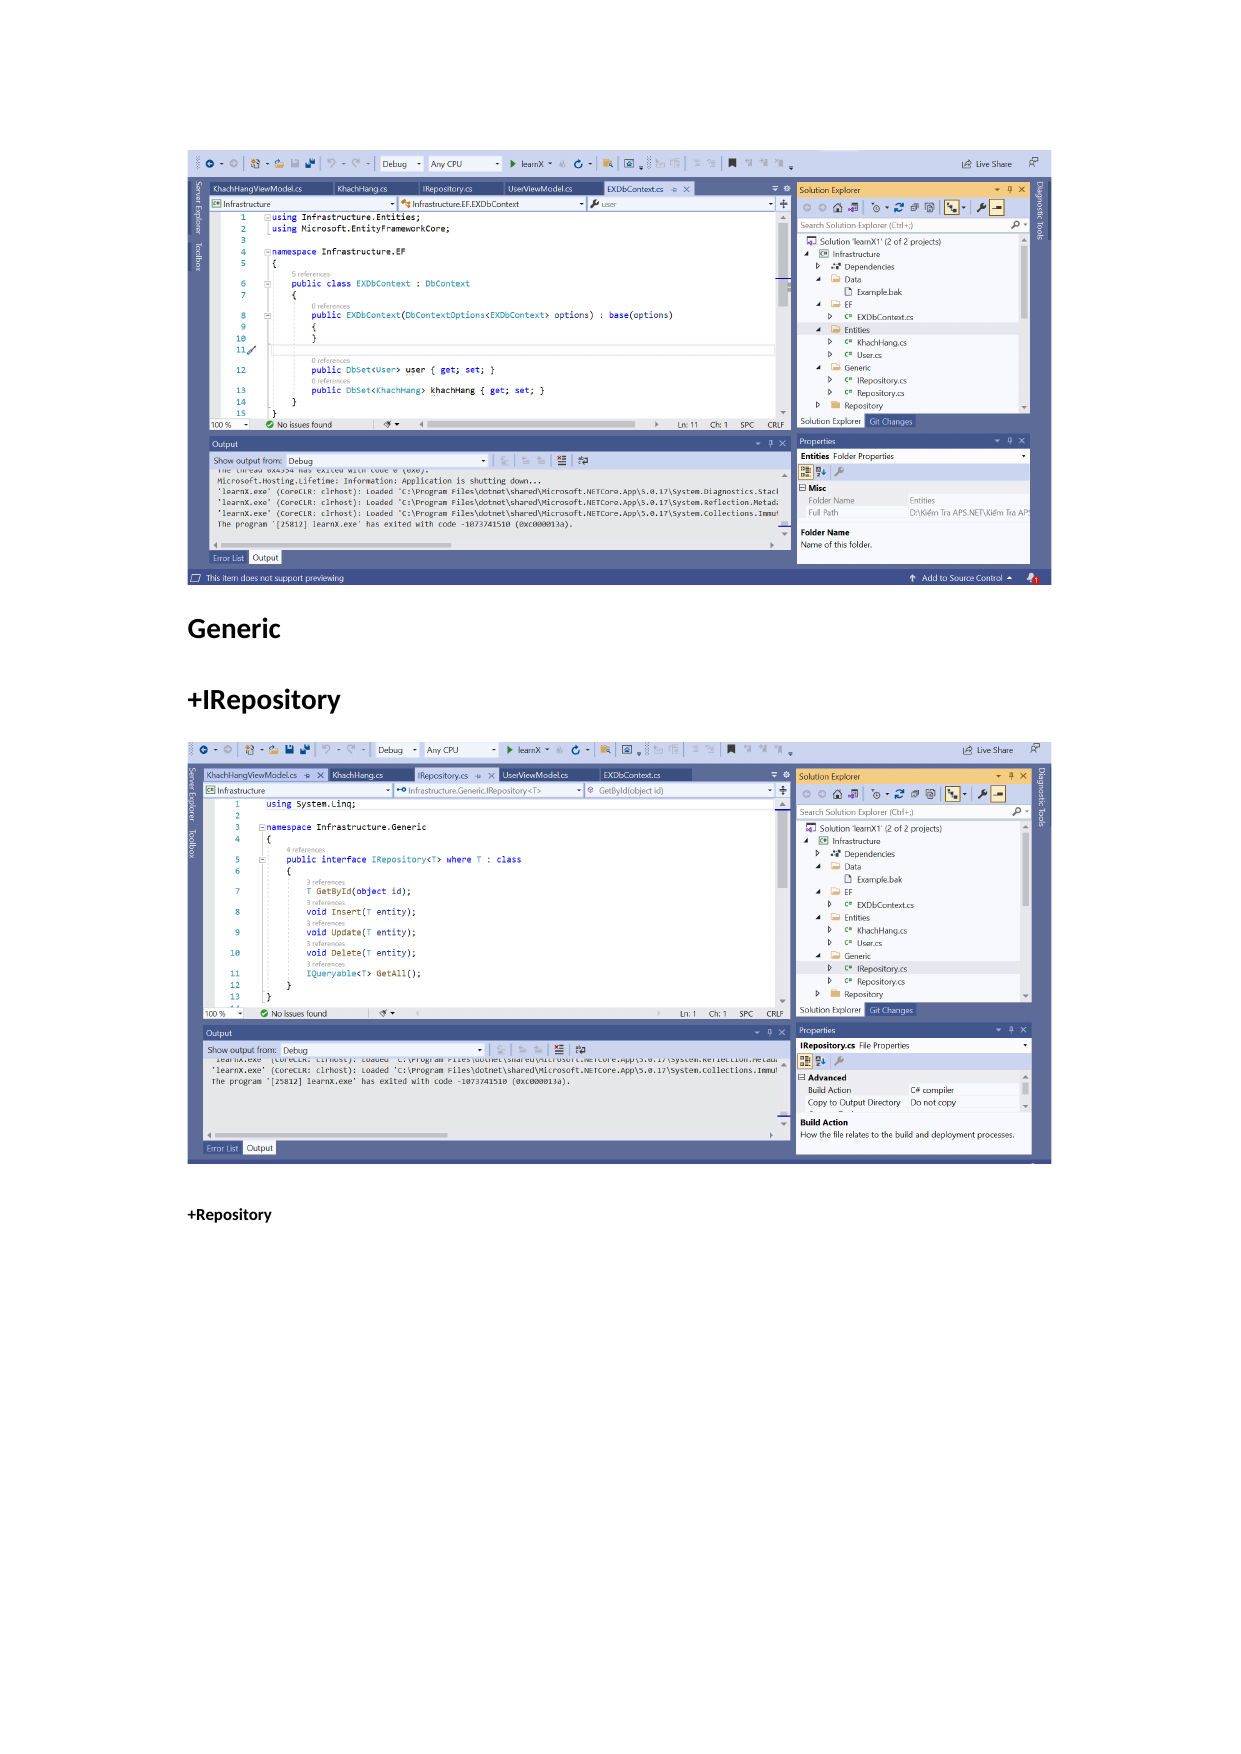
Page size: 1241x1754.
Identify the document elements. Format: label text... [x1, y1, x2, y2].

text +Repository [187, 1189, 1053, 1224]
picture [187, 150, 1052, 585]
picture [187, 742, 1052, 1164]
text +IRepository [187, 681, 1053, 717]
text Generic [187, 610, 1053, 646]
